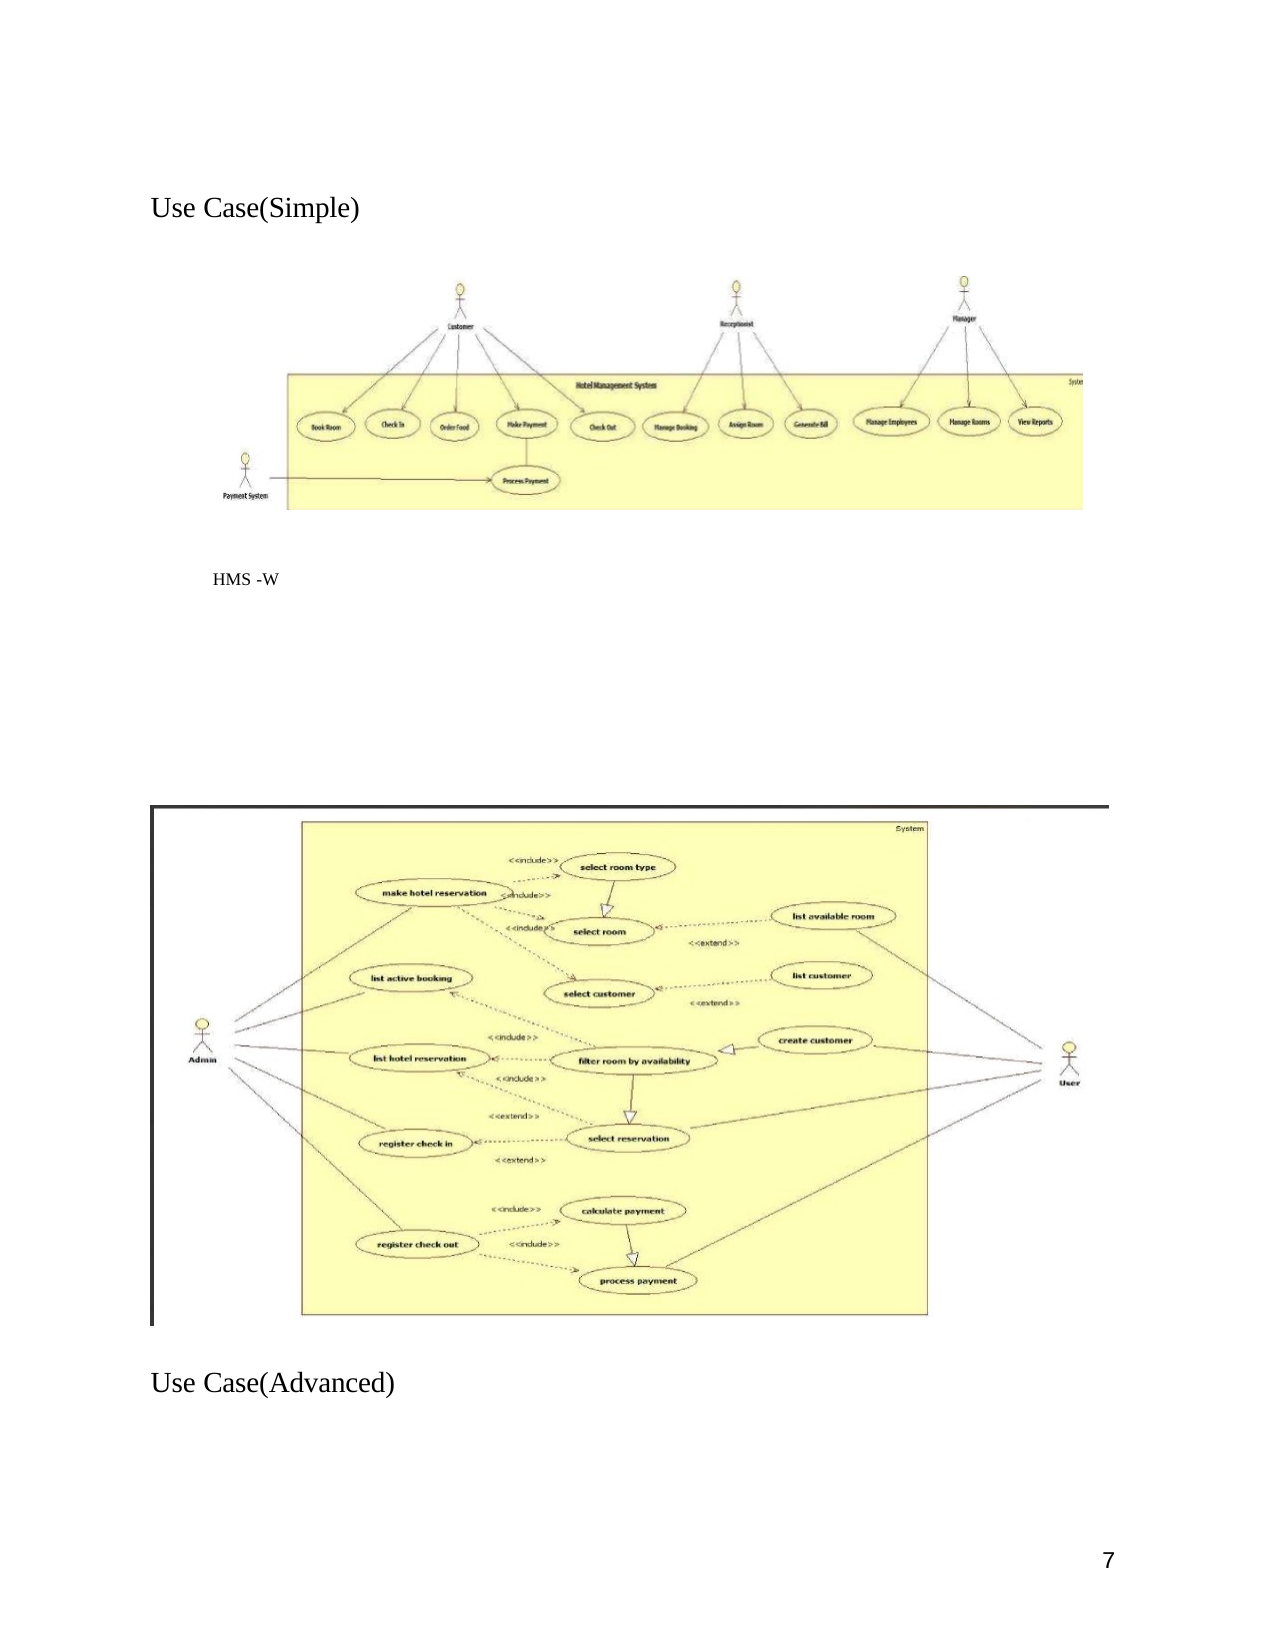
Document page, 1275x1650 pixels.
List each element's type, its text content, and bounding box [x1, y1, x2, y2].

text Use Case(Advanced) [150, 1365, 1162, 1398]
picture [150, 805, 1109, 1326]
text Use Case(Simple) [150, 190, 1162, 223]
picture [223, 276, 1083, 510]
text HMS -W [213, 569, 1162, 589]
